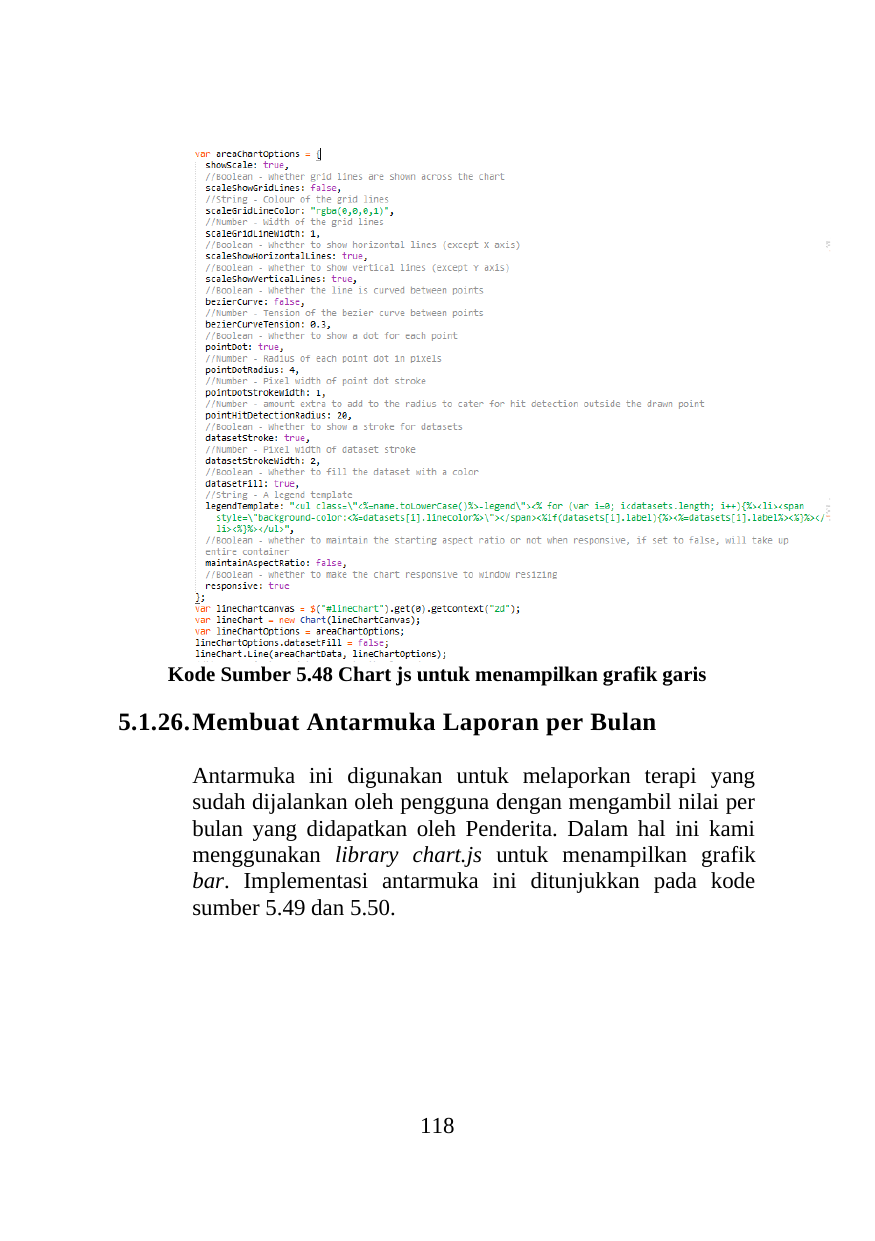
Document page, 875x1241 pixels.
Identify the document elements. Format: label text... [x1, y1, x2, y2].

subtitle Membuat Antarmuka Laporan per Bulan [118, 707, 756, 736]
text Antarmuka ini digunakan untuk melaporkan terapi yang sudah dijalankan oleh pengguna dengan mengambil nilai per bulan yang didapatkan oleh Penderita. Dalam hal ini kami menggunakan library chart.js untuk menampilkan grafik bar. Implementasi antarmuka ini ditunjukkan pada kode sumber 5.49 dan 5.50. [192, 762, 756, 920]
picture [192, 147, 831, 662]
text Kode Sumber 5.48 Chart js untuk menampilkan grafik garis [118, 662, 756, 686]
